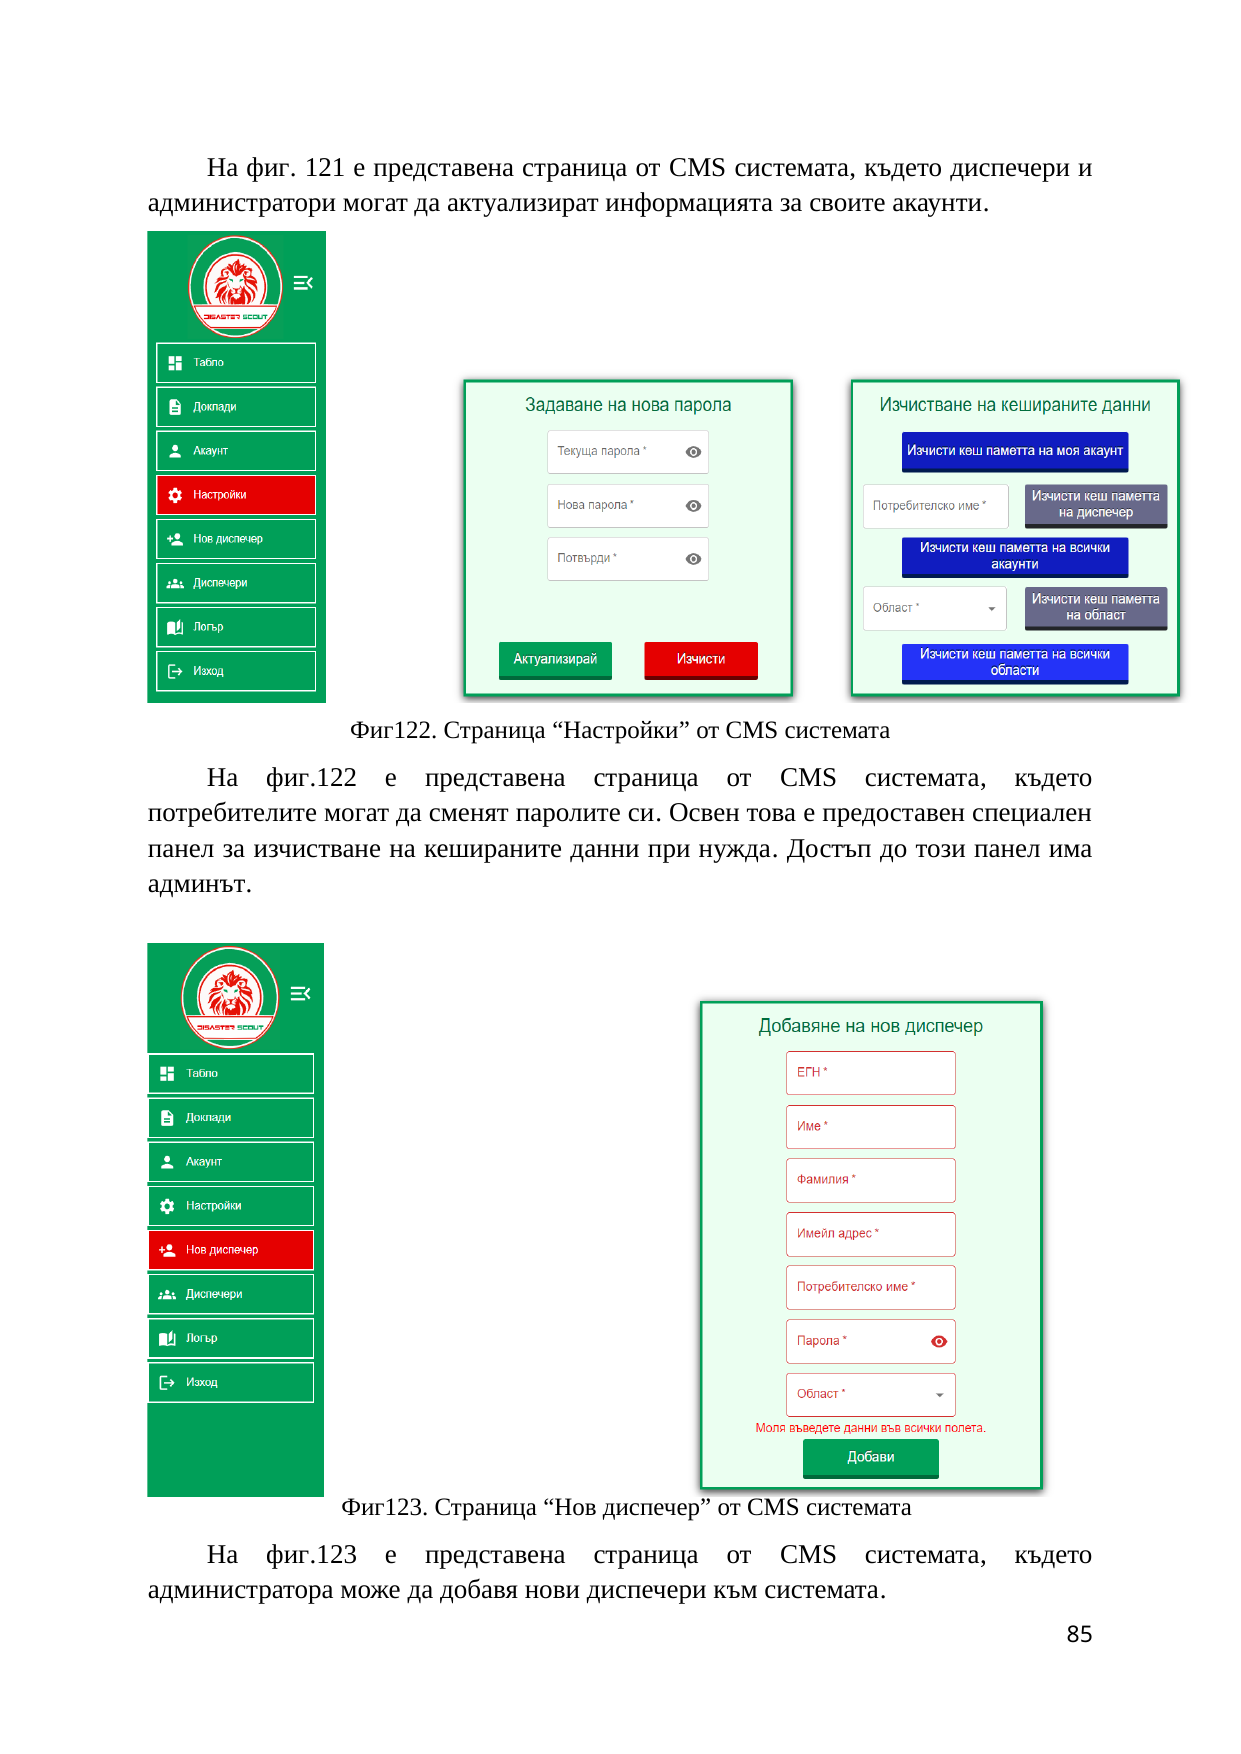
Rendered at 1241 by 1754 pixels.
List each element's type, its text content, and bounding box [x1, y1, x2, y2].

text Фиг123. Страница “Нов диспечер” от CMS системата [148, 1487, 1093, 1523]
text Фиг122. Страница “Настройки” от CMS системата [148, 710, 1093, 746]
text На фиг. 121 е представена страница от CMS системата, където диспечери и администратори могат да актуализират информацията за своите акаунти. [148, 148, 1093, 218]
picture [147, 231, 1241, 703]
picture [147, 943, 1241, 1497]
text На фиг.122 e представена страница от CMS системата, където потребителите могат да сменят паролите си. Освен това е предоставен специален панел за изчистване на кешираните данни при нужда. Достъп до този панел има админът. [148, 758, 1093, 900]
text На фиг.123 e представена страница от CMS системата, където администратора може да добавя нови диспечери към системата. [148, 1535, 1093, 1606]
